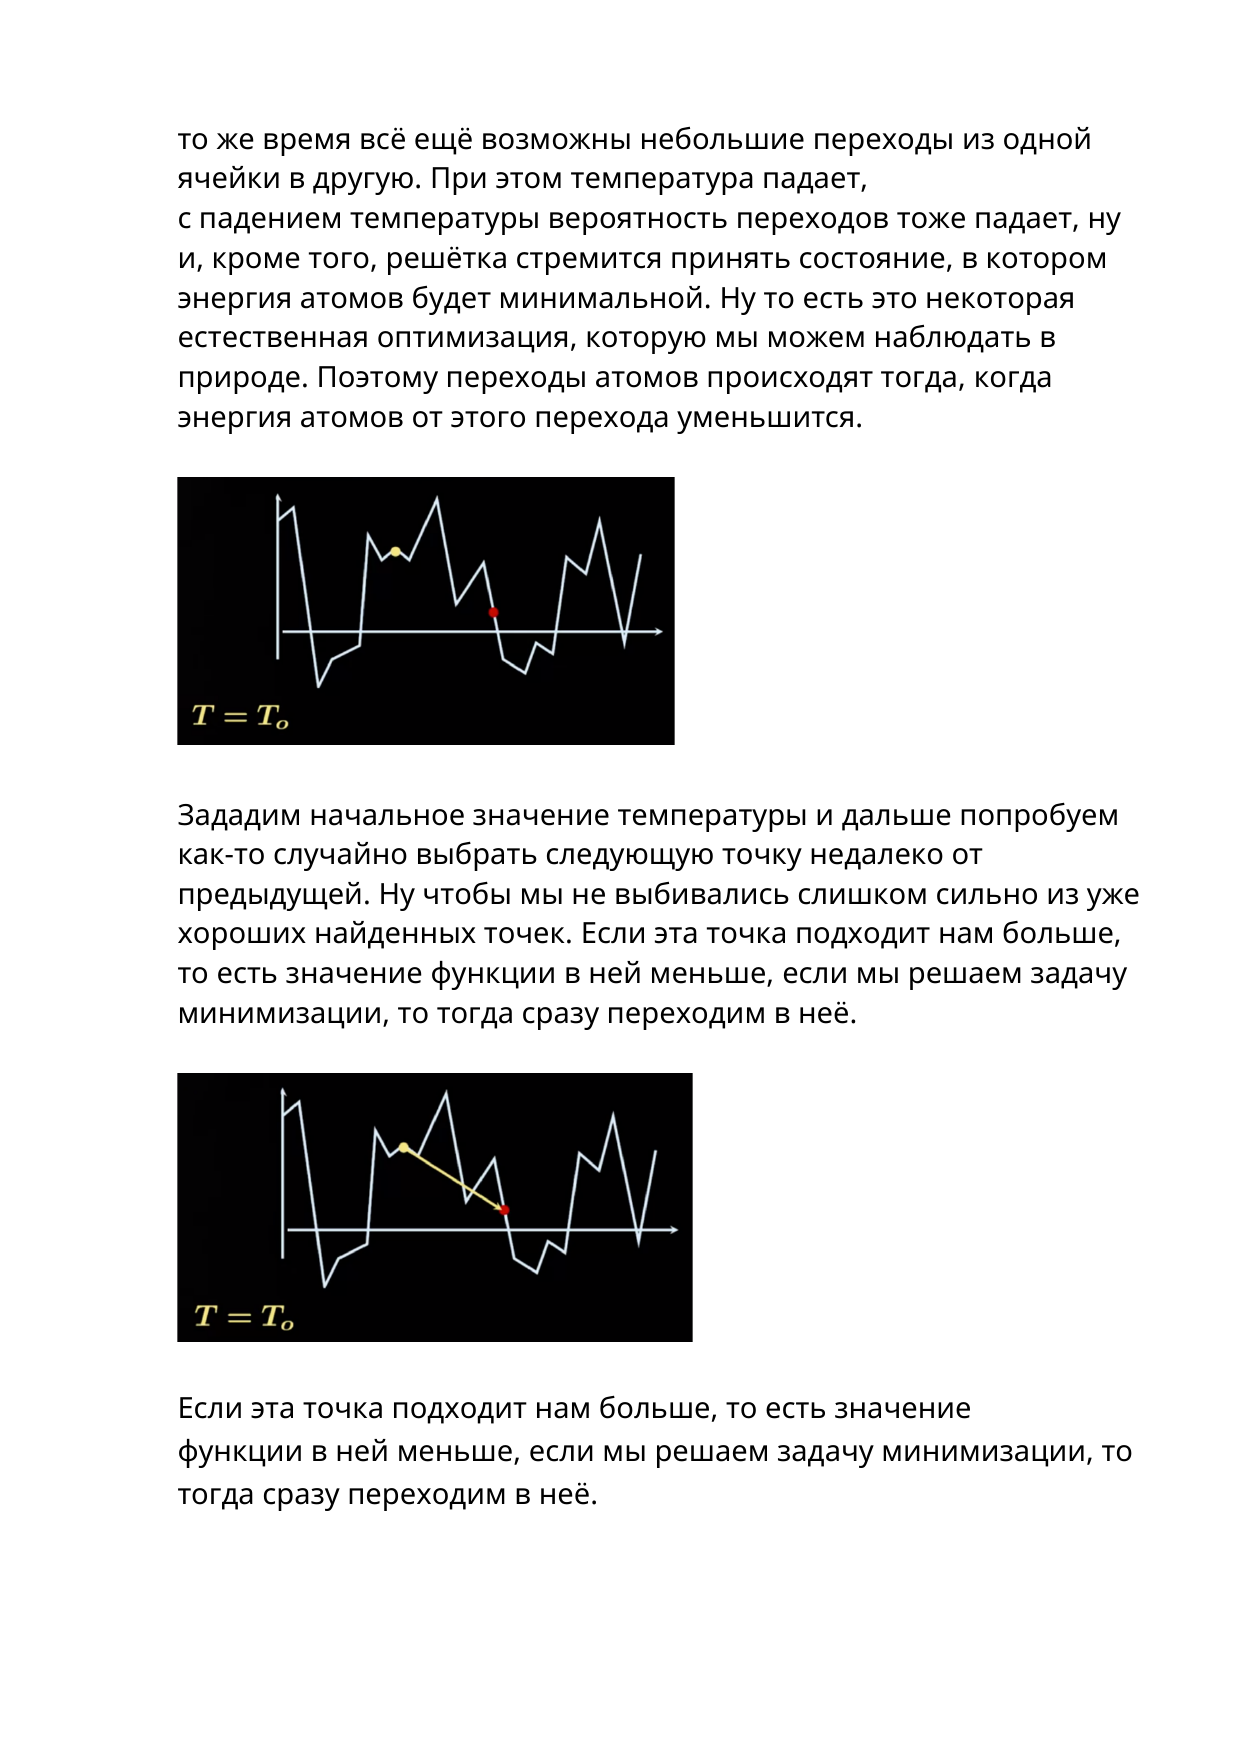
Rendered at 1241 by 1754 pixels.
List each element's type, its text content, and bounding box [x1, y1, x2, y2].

picture [177, 1073, 693, 1342]
text Зададим начальное значение температуры и дальше попробуем как-то случайно выбрать следующую точку недалеко от предыдущей. Ну чтобы мы не выбивались слишком сильно из уже хороших найденных точек. Если эта точка подходит нам больше, то есть значение функции в ней меньше, если мы решаем задачу минимизации, то тогда сразу переходим в неё. [177, 794, 1152, 1032]
text то же время всё ещё возможны небольшие переходы из одной ячейки в другую. При этом температура падает, [177, 118, 1152, 197]
text с падением температуры вероятность переходов тоже падает, ну и, кроме того, решётка стремится принять состояние, в котором энергия атомов будет минимальной. Ну то есть это некоторая естественная оптимизация, которую мы можем наблюдать в природе. Поэтому переходы атомов происходят тогда, когда энергия атомов от этого перехода уменьшится. [177, 197, 1152, 436]
picture [177, 477, 675, 745]
